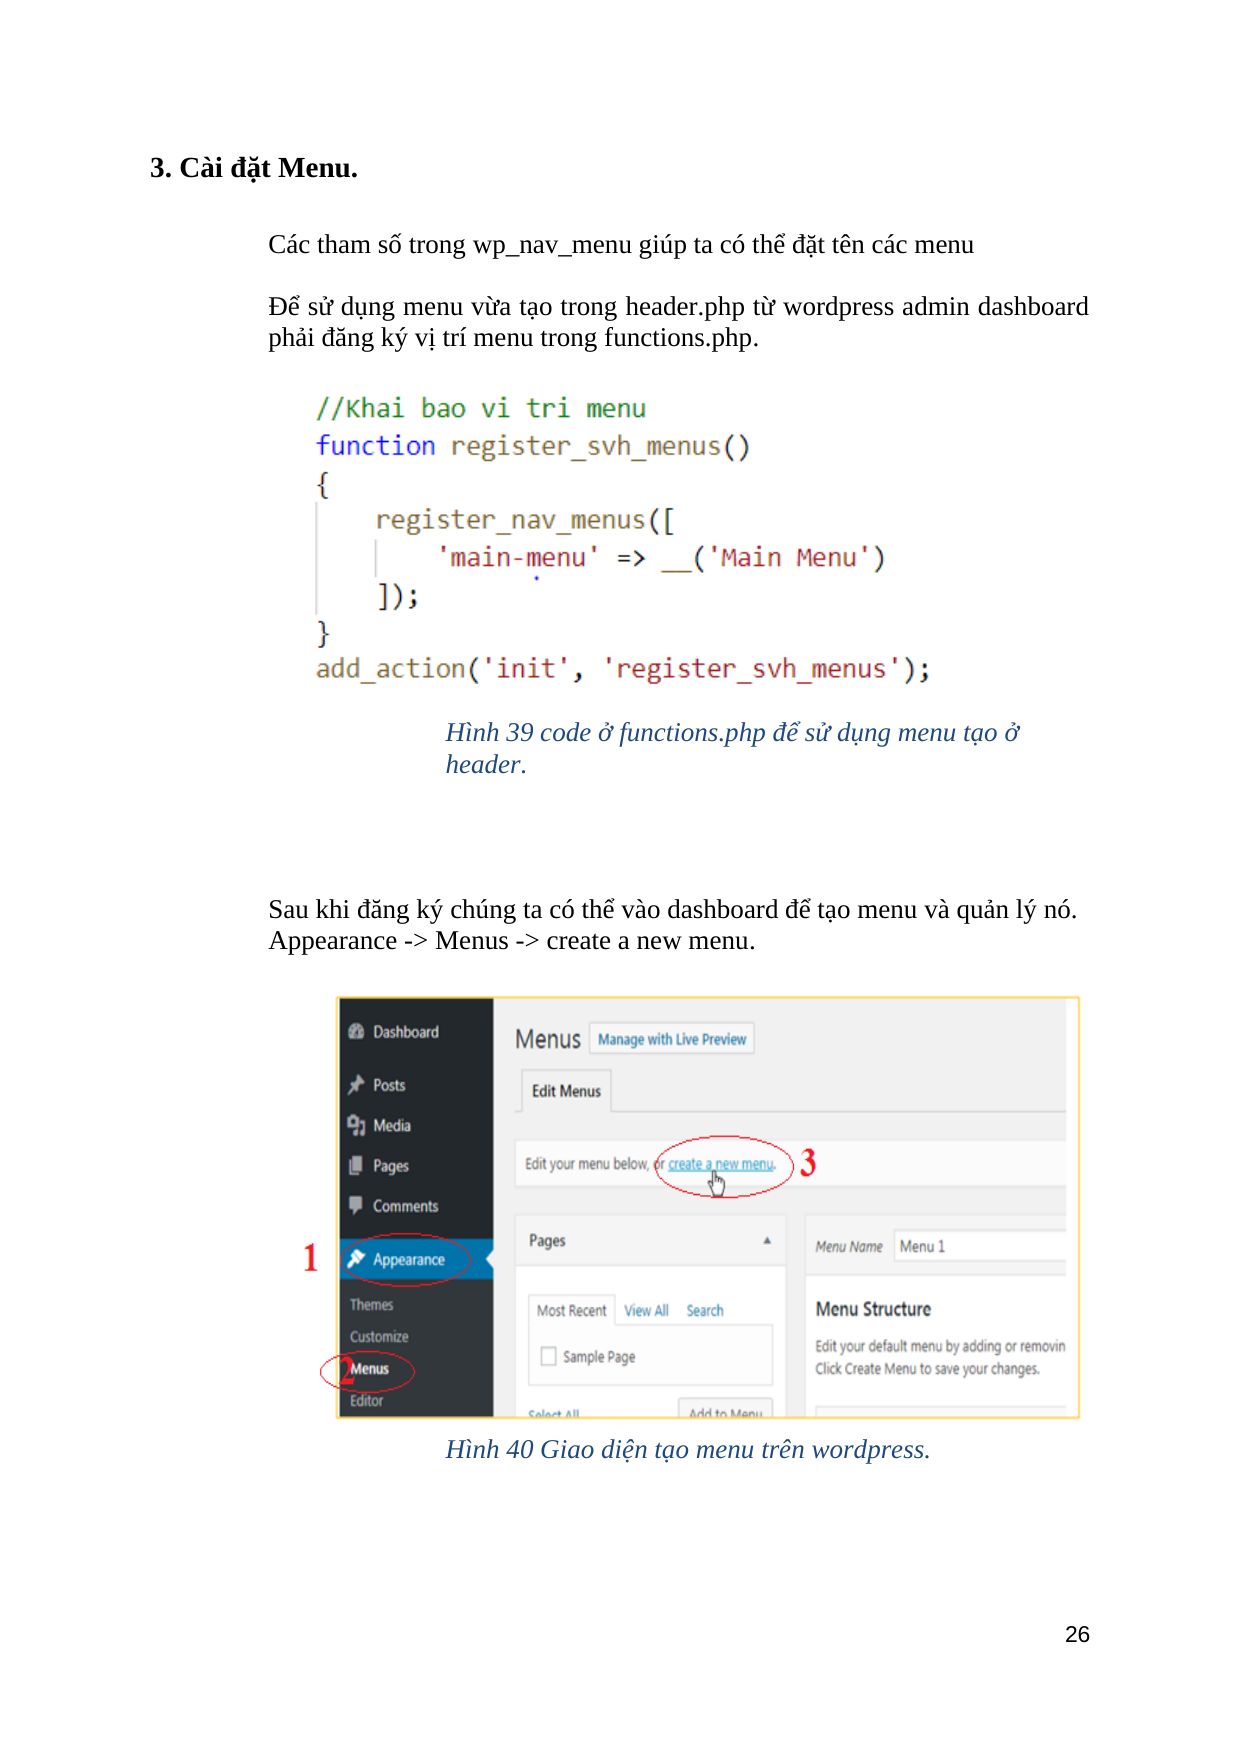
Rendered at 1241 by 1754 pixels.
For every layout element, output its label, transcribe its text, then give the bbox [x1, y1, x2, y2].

picture [300, 383, 1130, 717]
subtitle 3. Cài đặt Menu. [150, 150, 1090, 183]
text Sau khi đăng ký chúng ta có thể vào dashboard để tạo menu và quản lý nó. [268, 893, 1090, 924]
text Hình 40 Giao diện tạo menu trên wordpress. [445, 1434, 1090, 1464]
text Các tham số trong wp_nav_menu giúp ta có thể đặt tên các menu [268, 228, 1090, 259]
text Để sử dụng menu vừa tạo trong header.php từ wordpress admin dashboard phải đăng ký vị trí menu trong functions.php. [268, 290, 1090, 353]
text Hình 39 code ở functions.php để sử dụng menu tạo ở header. [445, 717, 1090, 779]
text Appearance -> Menus -> create a new menu. [268, 924, 1090, 955]
picture [300, 986, 1097, 1434]
